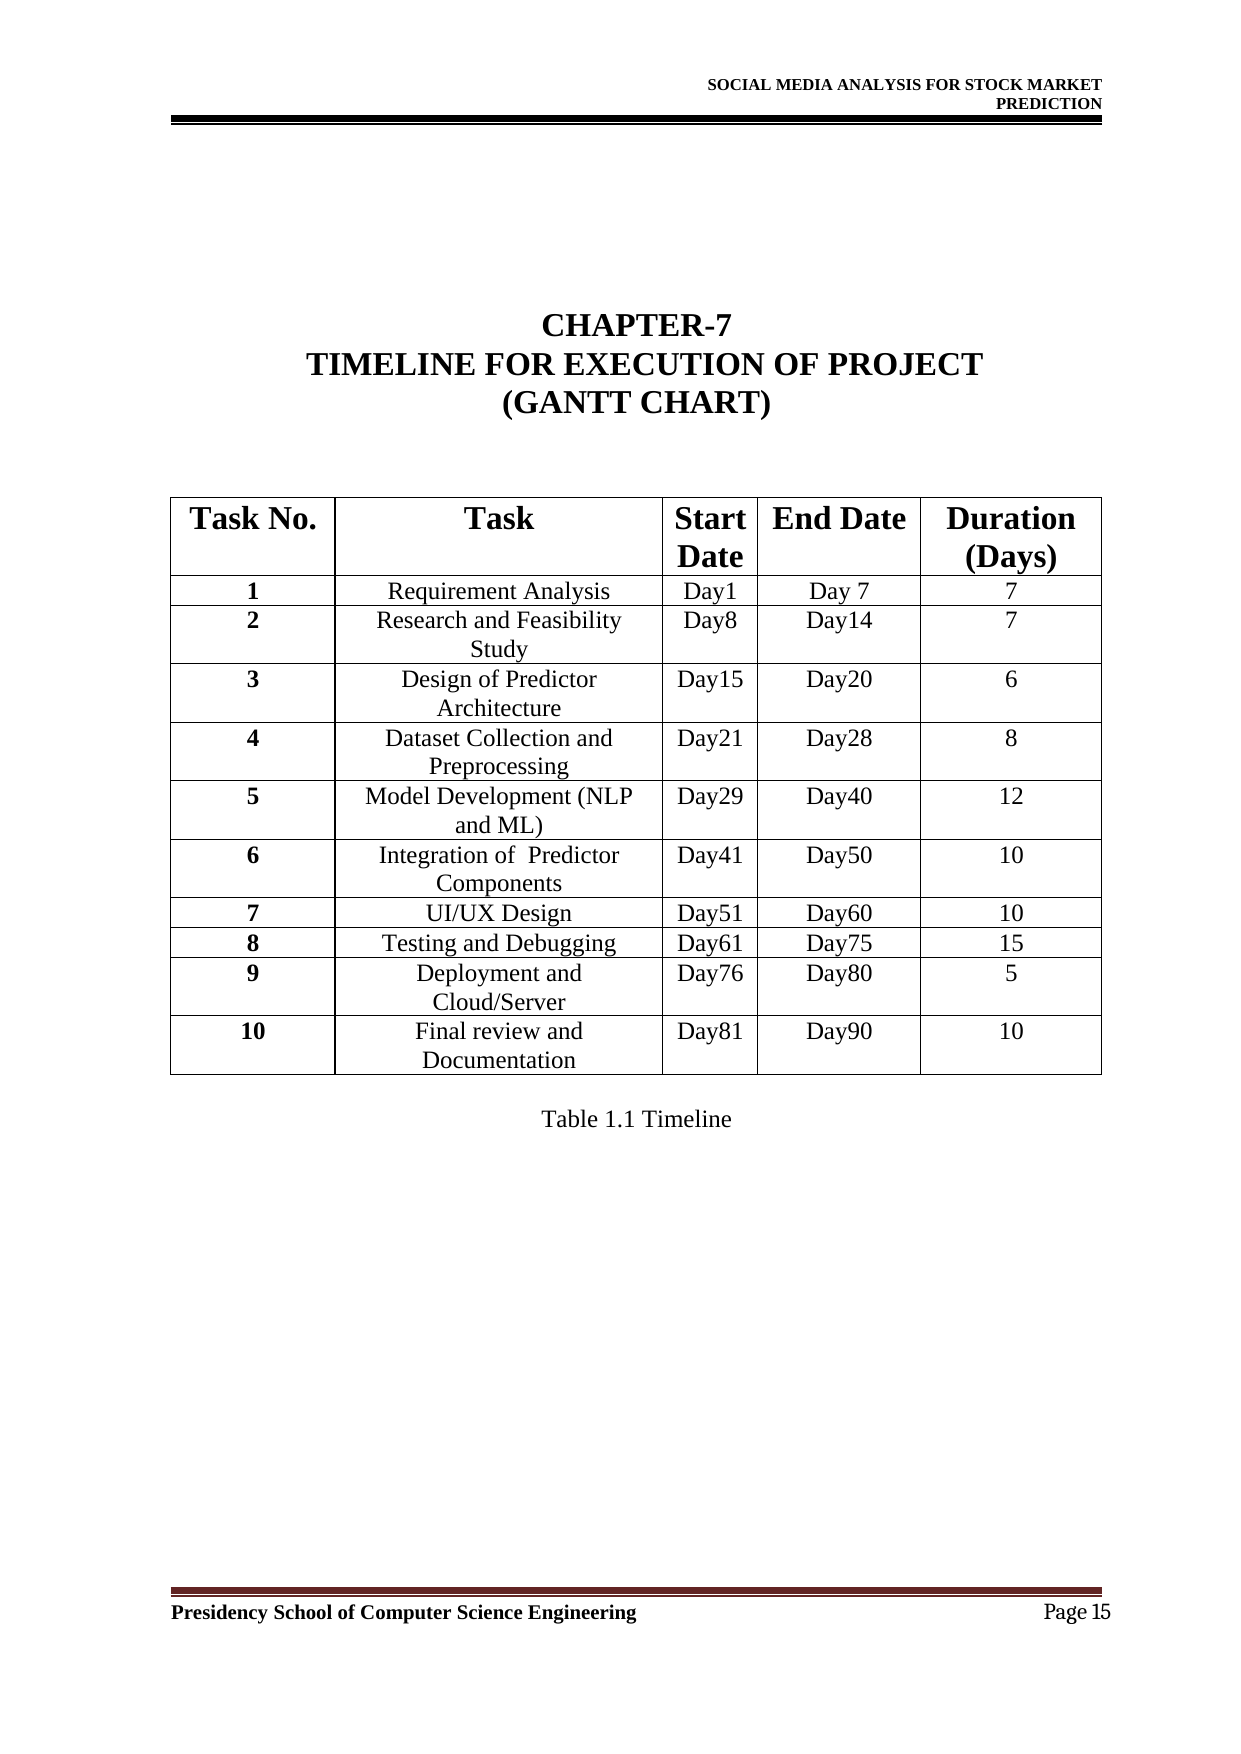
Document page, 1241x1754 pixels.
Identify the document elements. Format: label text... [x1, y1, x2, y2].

table_cell 8 [921, 723, 1101, 780]
table_cell 8 [171, 928, 334, 957]
table_cell 10 [171, 1016, 334, 1074]
table_cell Day40 [758, 781, 920, 839]
table_cell 1 [171, 576, 334, 604]
table_cell Day90 [758, 1016, 920, 1074]
table_cell Day21 [663, 723, 757, 780]
table_cell Day80 [758, 958, 920, 1015]
table_cell Day29 [663, 781, 757, 839]
table_cell Day51 [663, 898, 757, 927]
table_cell Final review and Documentation [336, 1016, 662, 1074]
table_cell Day1 [663, 576, 757, 604]
table_cell 9 [171, 958, 334, 1015]
table_cell 10 [921, 1016, 1101, 1074]
table_cell Day28 [758, 723, 920, 780]
table_cell Deployment and Cloud/Server [336, 958, 662, 1015]
table_cell Day41 [663, 840, 757, 897]
table_header End Date [758, 498, 920, 575]
subtitle TIMELINE FOR EXECUTION OF PROJECT [187, 344, 1102, 382]
table_cell 12 [921, 781, 1101, 839]
table_cell Day81 [663, 1016, 757, 1074]
table_cell Research and Feasibility Study [336, 606, 662, 663]
table_cell Integration of Predictor Components [336, 840, 662, 897]
text Table 1.1 Timeline [171, 1104, 1102, 1132]
table_cell Day75 [758, 928, 920, 957]
table_header Start Date [663, 498, 757, 575]
table_cell 10 [921, 898, 1101, 927]
table_cell Day76 [663, 958, 757, 1015]
table_cell 10 [921, 840, 1101, 897]
table_cell Dataset Collection and Preprocessing [336, 723, 662, 780]
table_cell Requirement Analysis [336, 576, 662, 604]
table_cell Day8 [663, 606, 757, 663]
table_cell 7 [921, 606, 1101, 663]
subtitle CHAPTER-7 [171, 305, 1102, 344]
table_header Task [336, 498, 662, 575]
text (GANTT CHART) [171, 382, 1102, 420]
table_cell Day20 [758, 664, 920, 722]
table_cell Day60 [758, 898, 920, 927]
table_header Duration (Days) [921, 498, 1101, 575]
table_cell Day50 [758, 840, 920, 897]
table_cell Model Development (NLP and ML) [336, 781, 662, 839]
table_cell Day 7 [758, 576, 920, 604]
table_cell 3 [171, 664, 334, 722]
table_cell 5 [171, 781, 334, 839]
table_cell Design of Predictor Architecture [336, 664, 662, 722]
table_header Task No. [171, 498, 334, 575]
table_cell Day61 [663, 928, 757, 957]
table_cell Day15 [663, 664, 757, 722]
table_cell UI/UX Design [336, 898, 662, 927]
table_cell 6 [921, 664, 1101, 722]
table_cell 7 [171, 898, 334, 927]
table_cell 4 [171, 723, 334, 780]
table_cell Day14 [758, 606, 920, 663]
table_cell 2 [171, 606, 334, 663]
table_cell 6 [171, 840, 334, 897]
table_cell 15 [921, 928, 1101, 957]
table_cell Testing and Debugging [336, 928, 662, 957]
table_cell 7 [921, 576, 1101, 604]
table_cell 5 [921, 958, 1101, 1015]
